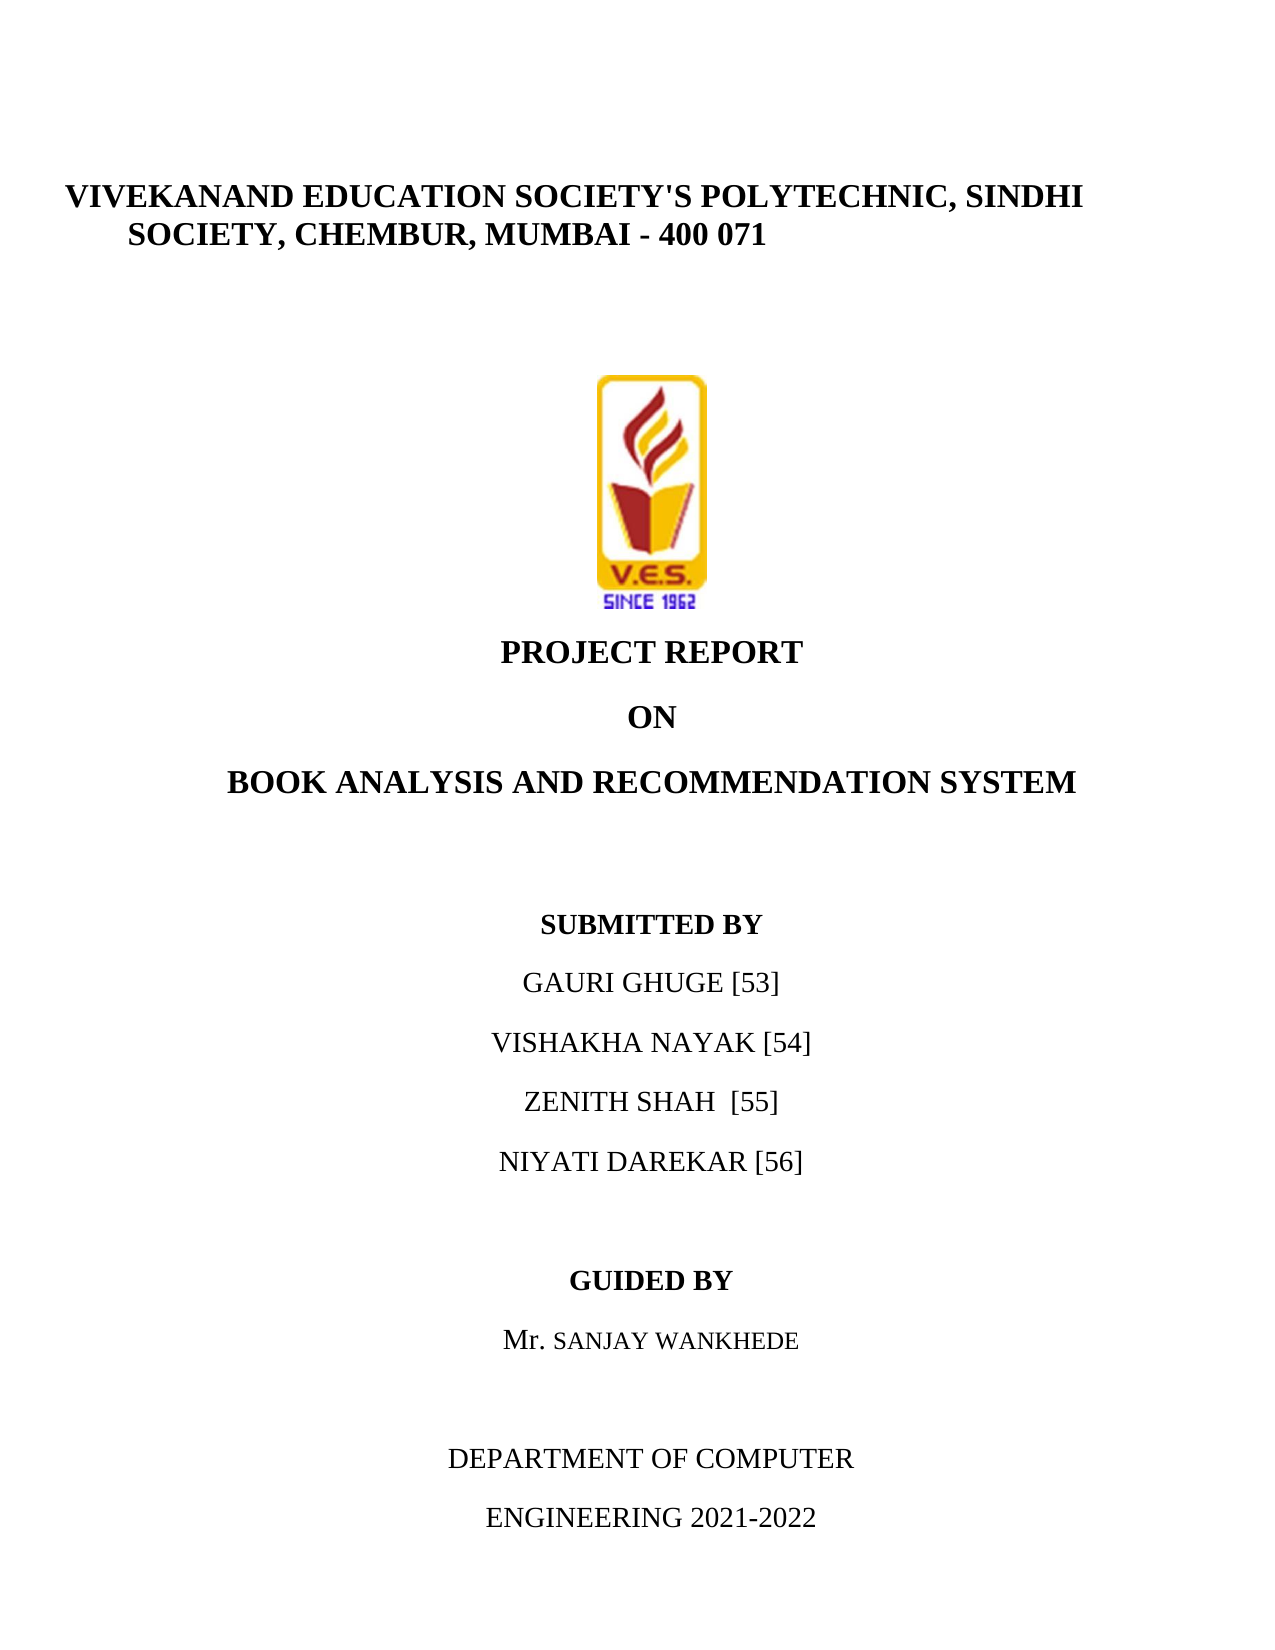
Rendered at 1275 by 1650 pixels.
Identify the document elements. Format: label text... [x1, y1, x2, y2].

picture [597, 375, 707, 609]
text DEPARTMENT OF COMPUTER ENGINEERING 2021-2022 [345, 1441, 957, 1533]
subtitle GUIDED BY [485, 1263, 817, 1297]
subtitle PROJECT REPORT ON [485, 632, 819, 736]
text ZENITH SHAH [55] [485, 1084, 818, 1118]
text VISHAKHA NAYAK [54] [485, 1025, 817, 1058]
text GAURI GHUGE [53] [485, 965, 817, 999]
text Mr. SANJAY WANKHEDE [485, 1322, 817, 1355]
text NIYATI DAREKAR [56] [485, 1144, 817, 1177]
subtitle SUBMITTED BY [485, 907, 818, 940]
text BOOK ANALYSIS AND RECOMMENDATION SYSTEM [143, 762, 1160, 801]
